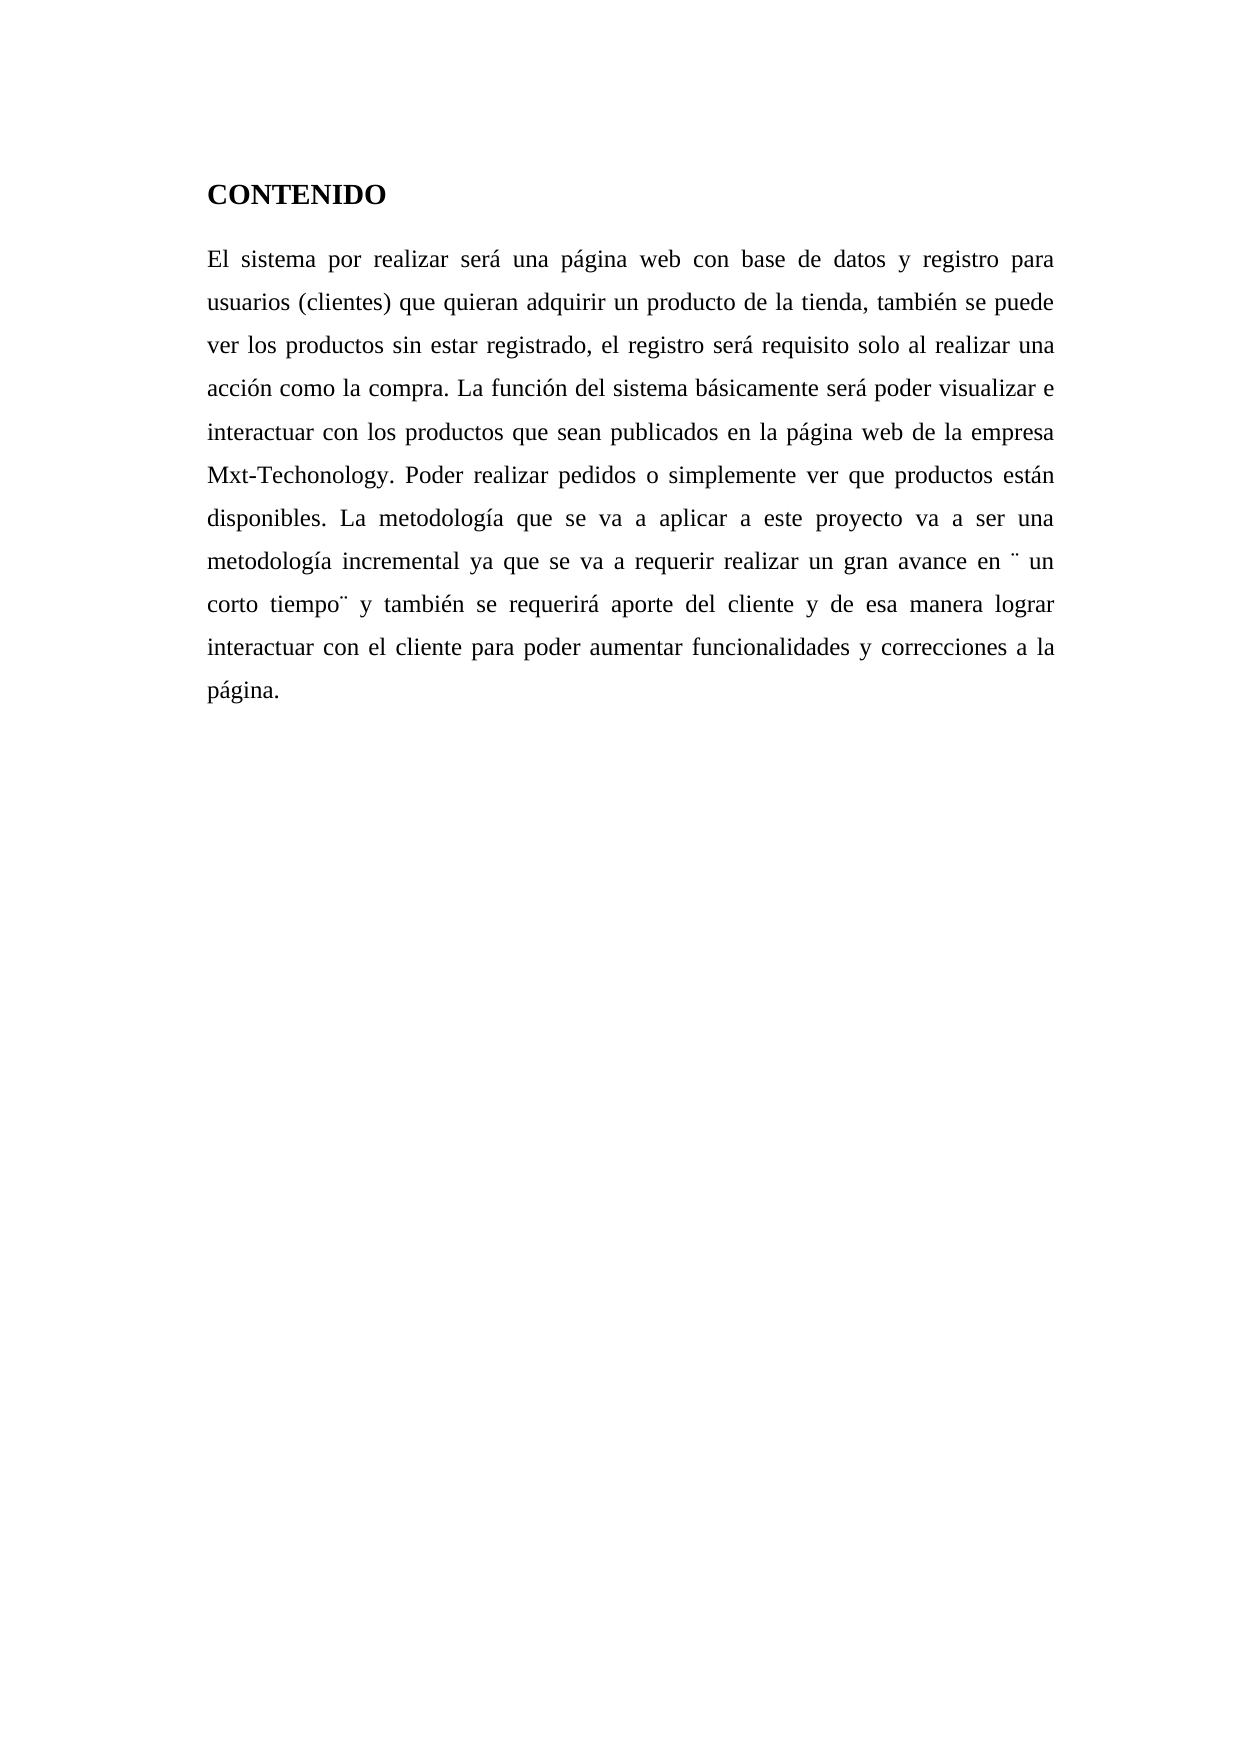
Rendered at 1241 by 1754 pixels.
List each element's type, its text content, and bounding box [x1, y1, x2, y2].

text CONTENIDO [207, 177, 1063, 211]
text El sistema por realizar será una página web con base de datos y registro para usuarios (clientes) que quieran adquirir un producto de la tienda, también se puede ver los productos sin estar registrado, el registro será requisito solo al realizar una acción como la compra. La función del sistema básicamente será poder visualizar e interactuar con los productos que sean publicados en la página web de la empresa Mxt-Techonology. Poder realizar pedidos o simplemente ver que productos están disponibles. La metodología que se va a aplicar a este proyecto va a ser una metodología incremental ya que se va a requerir realizar un gran avance en ¨ un corto tiempo¨ y también se requerirá aporte del cliente y de esa manera lograr interactuar con el cliente para poder aumentar funcionalidades y correcciones a la página. [207, 244, 1056, 704]
